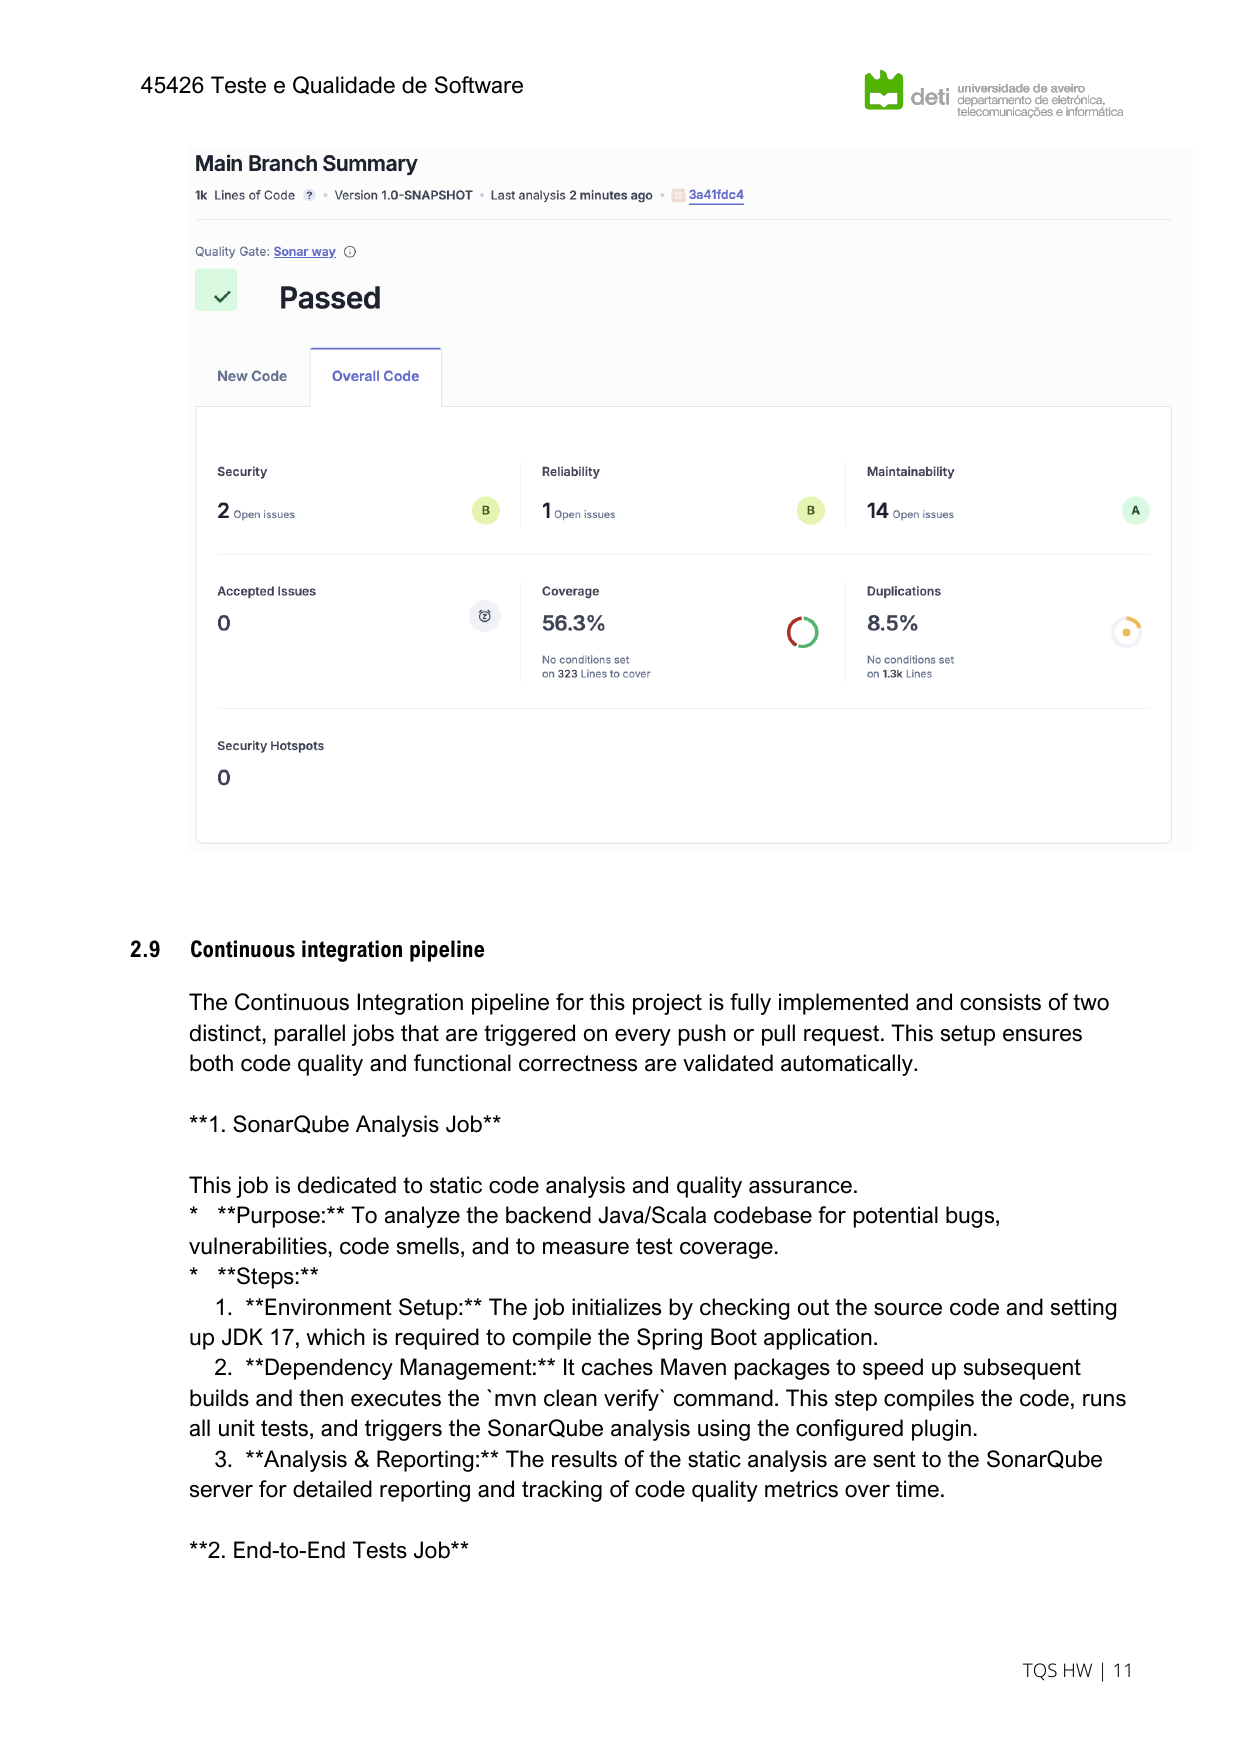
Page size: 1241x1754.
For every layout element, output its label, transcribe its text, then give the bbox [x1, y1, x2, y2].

text 3. **Analysis & Reporting:** The results of the static analysis are sent to the SonarQube server for detailed reporting and tracking of code quality metrics over time. [189, 1444, 1134, 1503]
picture [188, 146, 1193, 850]
text **2. End-to-End Tests Job** [189, 1536, 1134, 1563]
text 2. **Dependency Management:** It caches Maven packages to speed up subsequent builds and then executes the `mvn clean verify` command. This step compiles the code, runs all unit tests, and triggers the SonarQube analysis using the configured plugin. [189, 1353, 1134, 1442]
text * **Steps:** [189, 1262, 1134, 1290]
subtitle Continuous integration pipeline [130, 933, 1134, 963]
text **1. SonarQube Analysis Job** [189, 1110, 1134, 1138]
text 1. **Environment Setup:** The job initializes by checking out the source code and setting up JDK 17, which is required to compile the Spring Boot application. [189, 1292, 1134, 1351]
text * **Purpose:** To analyze the backend Java/Scala codebase for potential bugs, vulnerabilities, code smells, and to measure test coverage. [189, 1201, 1134, 1259]
text This job is dedicated to static code analysis and quality assurance. [189, 1171, 1134, 1198]
text The Continuous Integration pipeline for this project is fully implemented and consists of two distinct, parallel jobs that are triggered on every push or pull request. This setup ensures both code quality and functional correctness are validated automatically. [189, 988, 1134, 1077]
picture [864, 70, 1124, 119]
